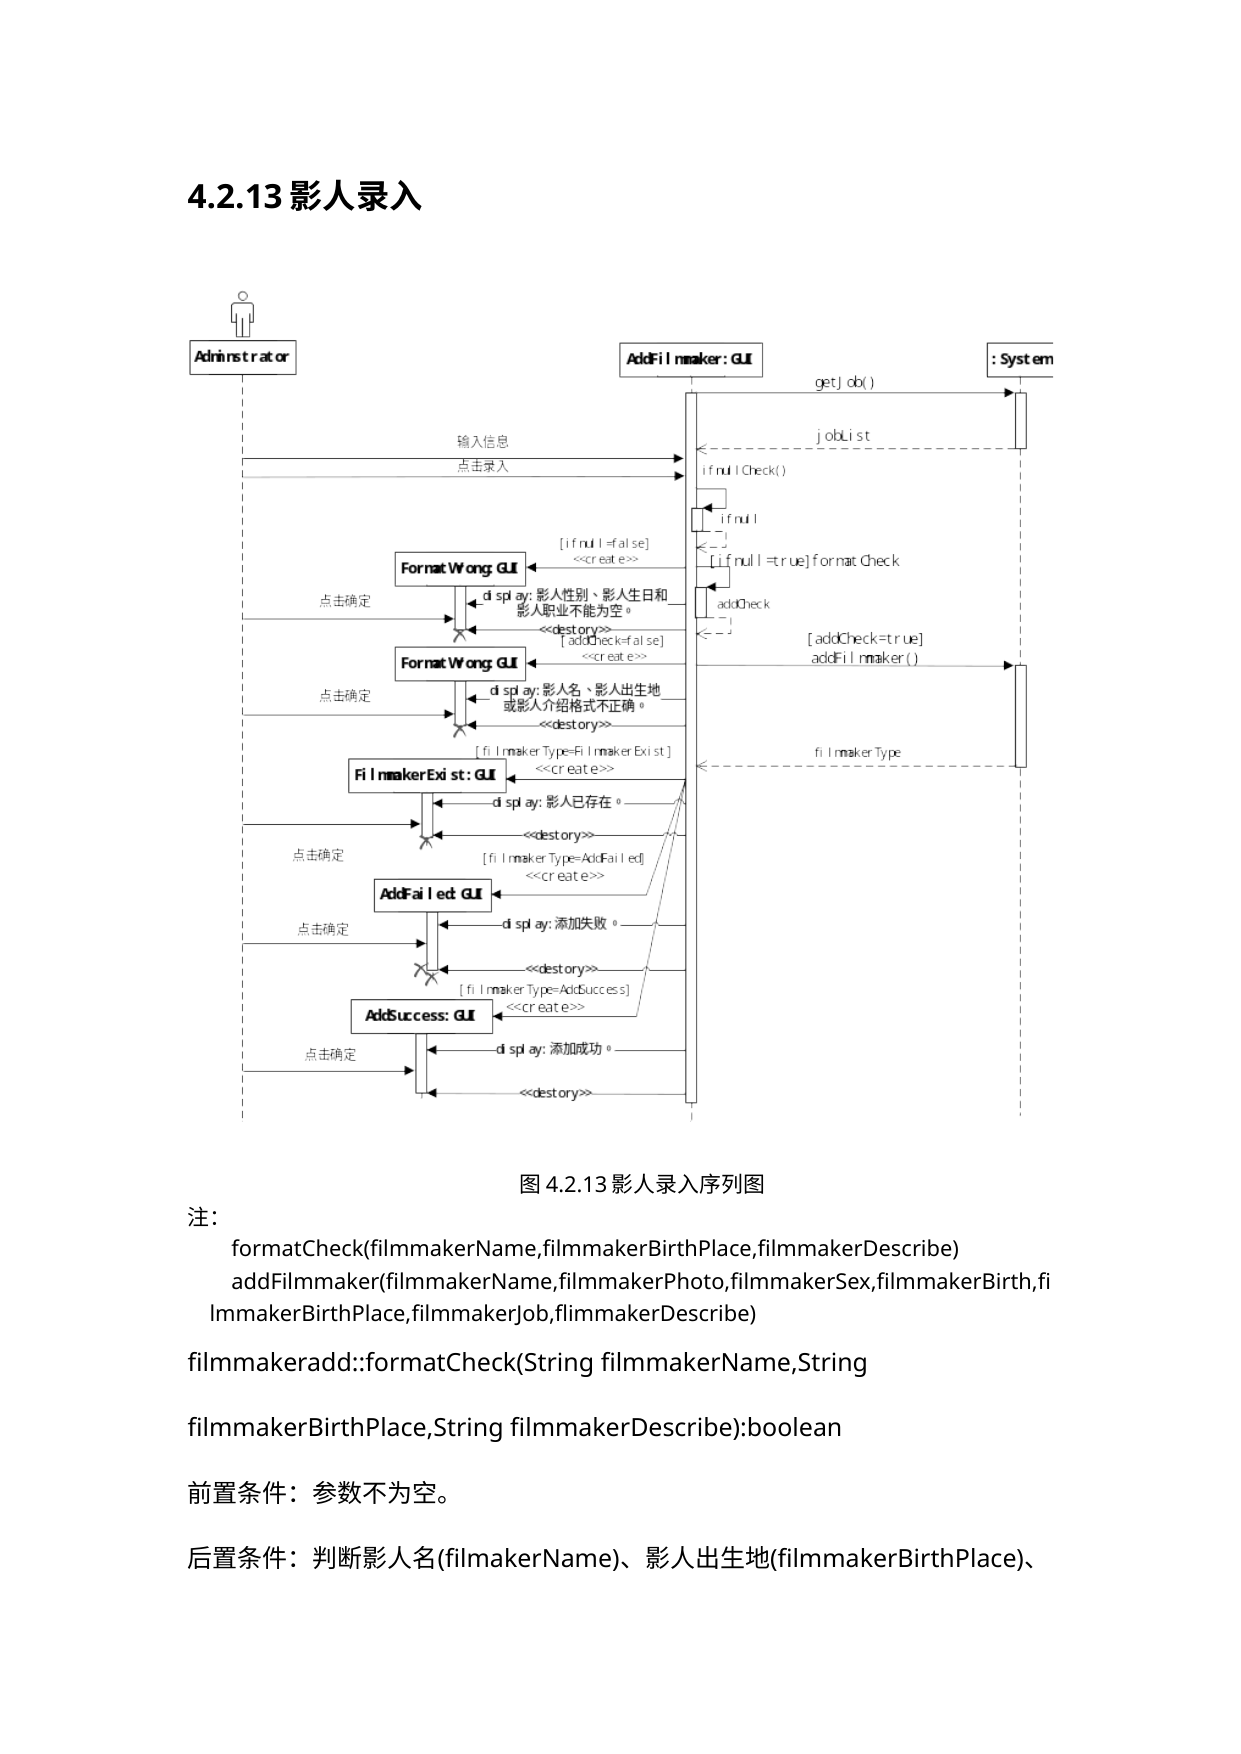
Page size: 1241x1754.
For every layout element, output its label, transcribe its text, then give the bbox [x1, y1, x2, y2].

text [187, 1524, 1053, 1589]
text filmmakeradd::formatCheck(String filmmakerName,String filmmakerBirthPlace,String filmmakerDescribe):boolean [187, 1329, 1053, 1459]
text 注： [187, 1199, 1053, 1232]
text formatCheck(filmmakerName,filmmakerBirthPlace,filmmakerDescribe) [187, 1232, 1053, 1264]
text 前置条件：参数不为空。 [187, 1459, 1053, 1524]
text addFilmmaker(filmmakerName,filmmakerPhoto,filmmakerSex,filmmakerBirth,filmmakerBirthPlace,filmmakerJob,flimmakerDescribe) [209, 1264, 1053, 1329]
subtitle 4.2.13影人录入 [187, 162, 1053, 227]
text 图4.2.13影人录入序列图 [209, 1167, 1053, 1199]
